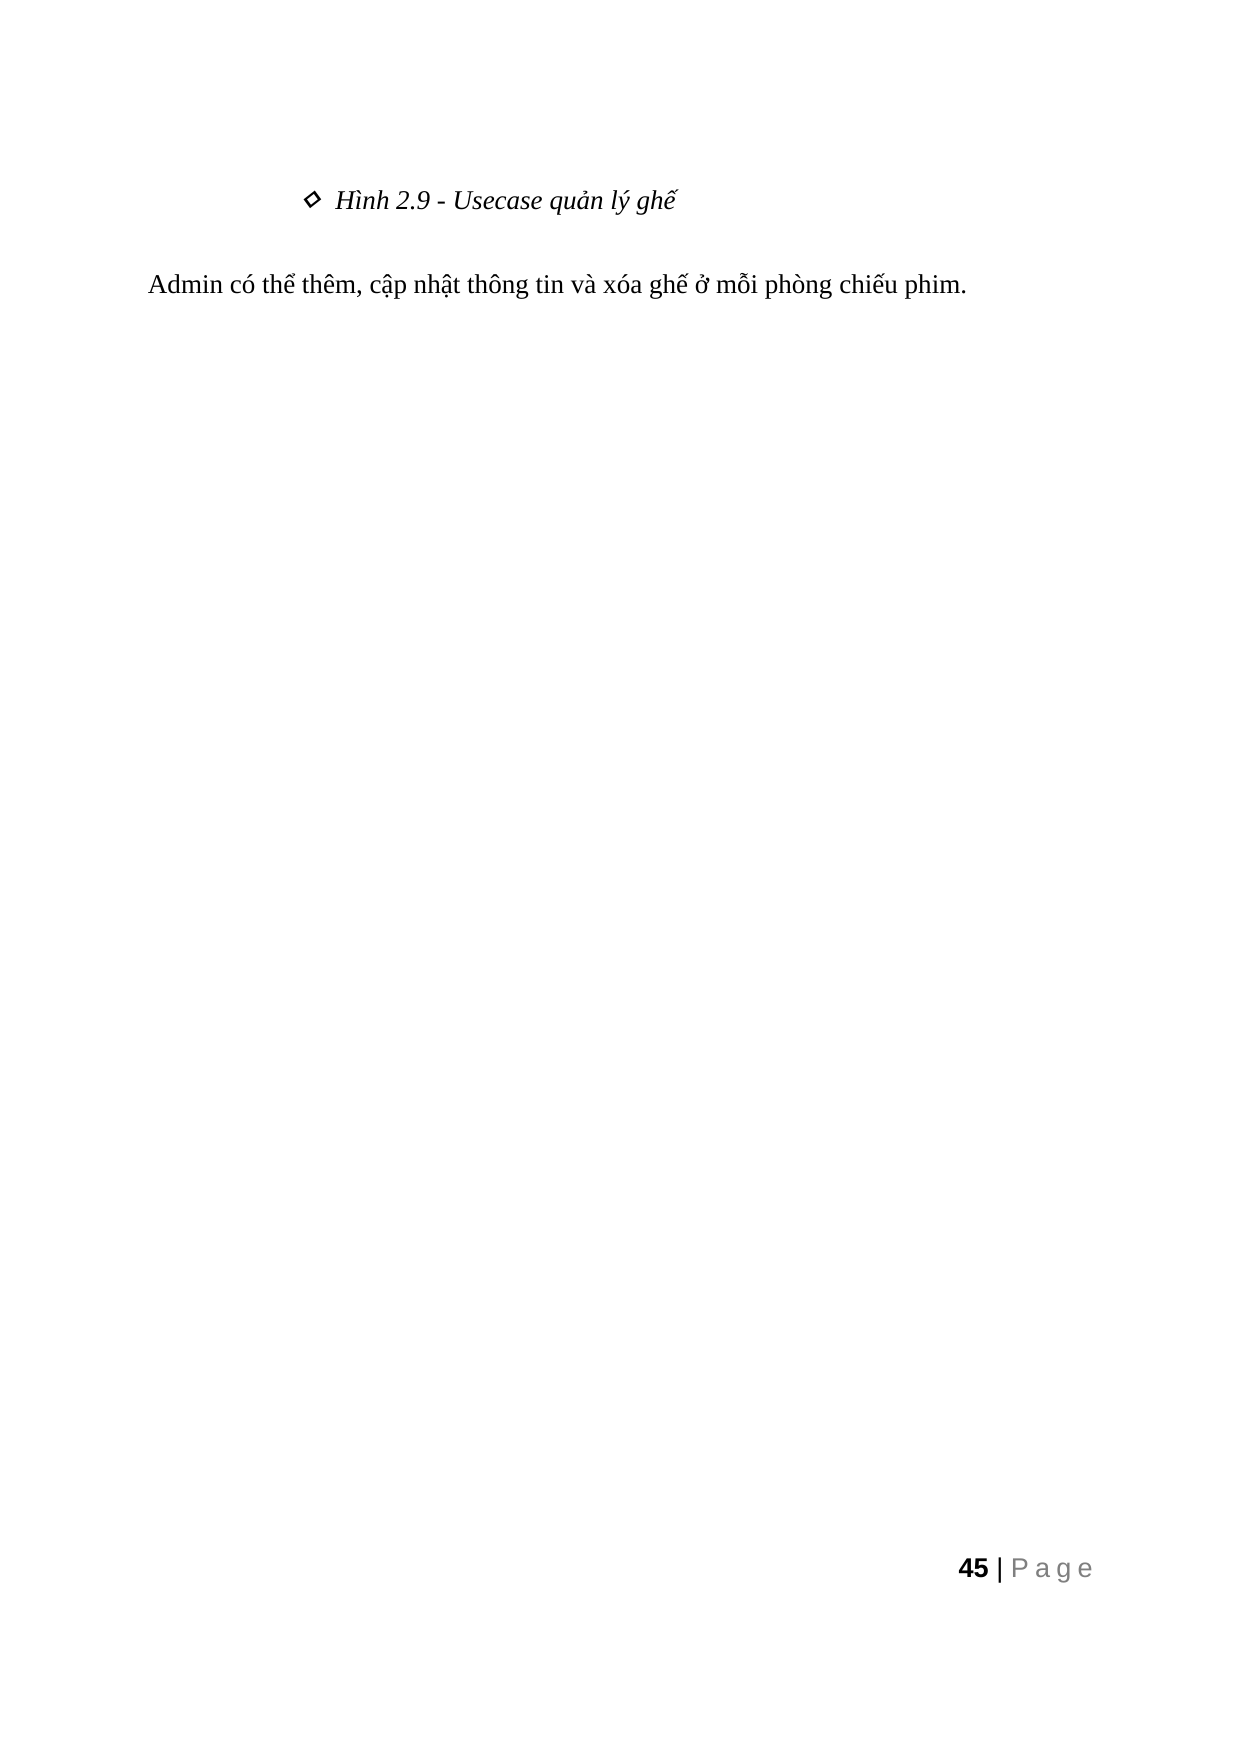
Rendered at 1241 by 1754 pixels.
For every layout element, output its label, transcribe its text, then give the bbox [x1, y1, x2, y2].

text Admin có thể thêm, cập nhật thông tin và xóa ghế ở mỗi phòng chiếu phim. [148, 268, 1092, 299]
list Hình 2.9 - Usecase quản lý ghế [298, 184, 1092, 215]
